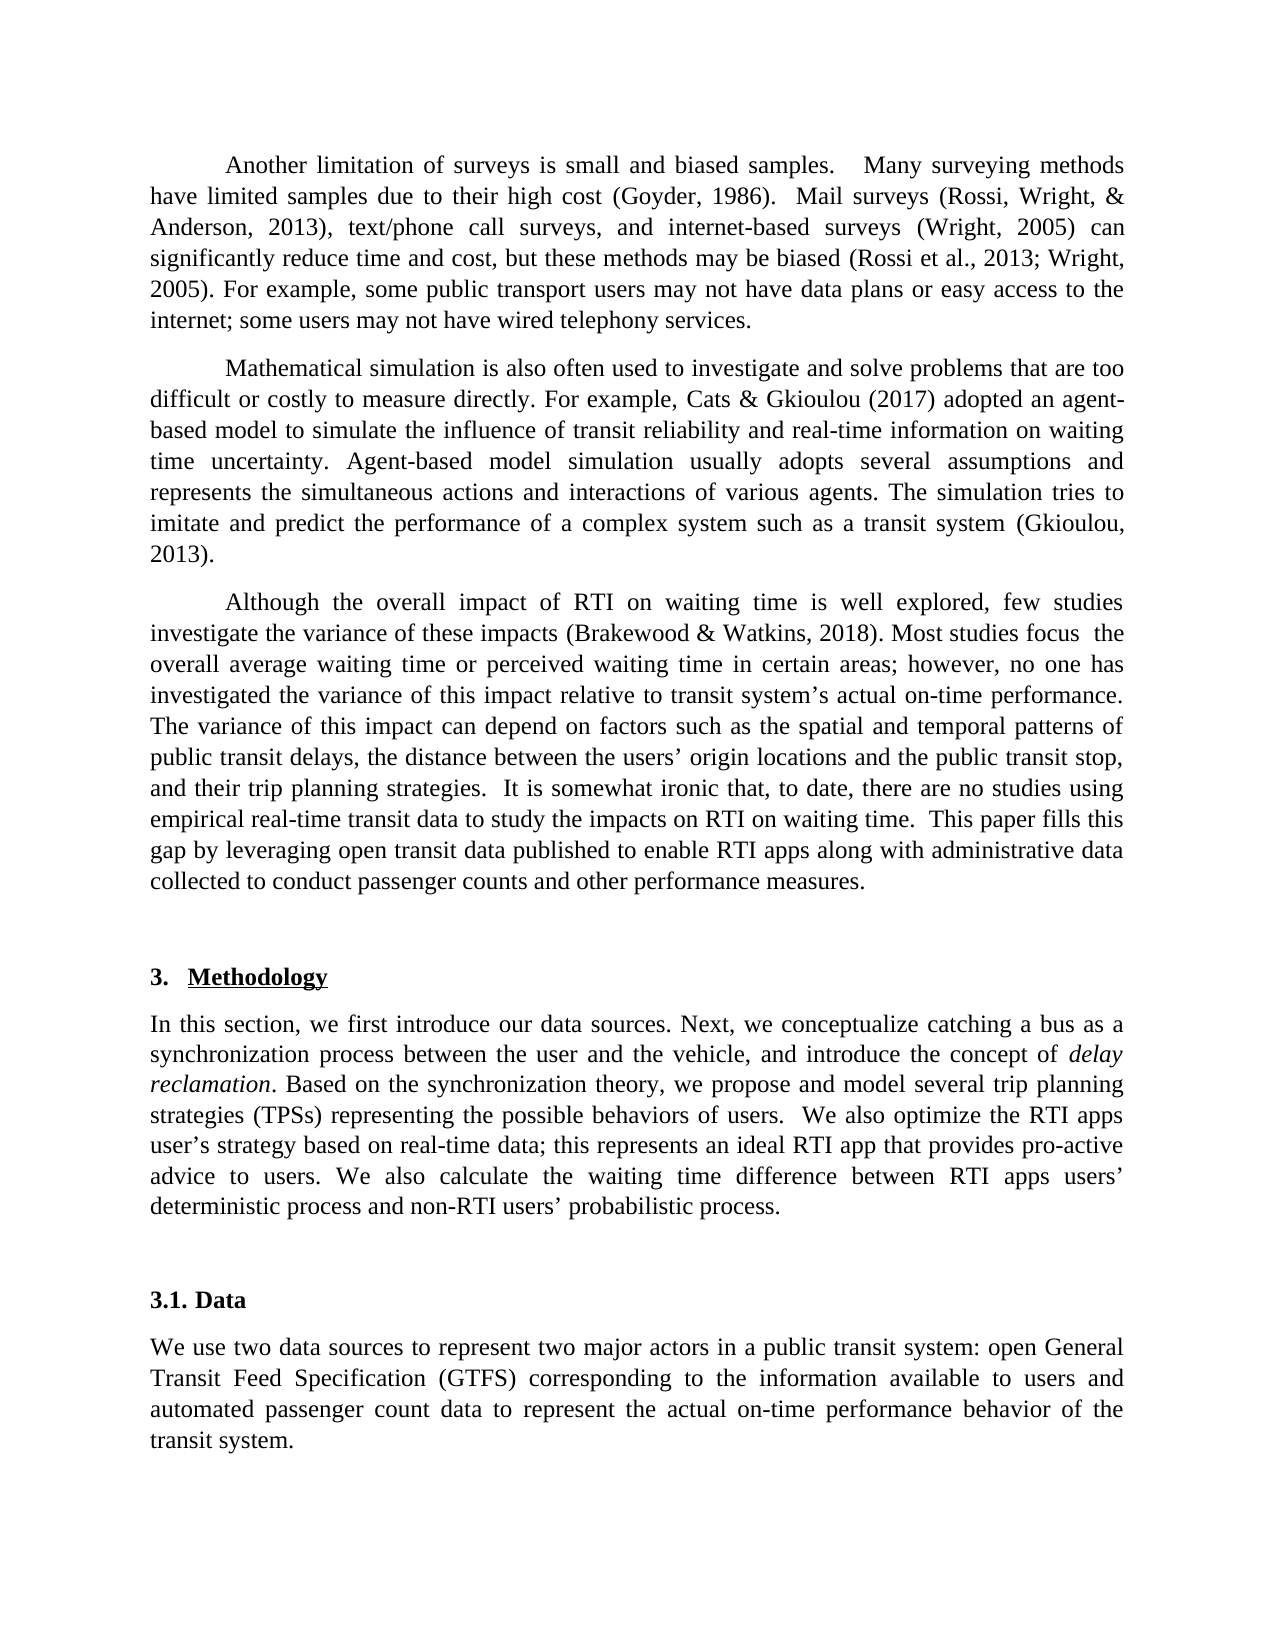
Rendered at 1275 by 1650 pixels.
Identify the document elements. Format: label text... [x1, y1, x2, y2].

text Another limitation of surveys is small and biased samples. Many surveying methods have limited samples due to their high cost (Goyder, 1986). Mail surveys (Rossi, Wright, & Anderson, 2013), text/phone call surveys, and internet-based surveys (Wright, 2005) can significantly reduce time and cost, but these methods may be biased (Rossi et al., 2013; Wright, 2005). For example, some public transport users may not have data plans or easy access to the internet; some users may not have wired telephony services. [150, 150, 1125, 334]
text Mathematical simulation is also often used to investigate and solve problems that are too difficult or costly to measure directly. For example, Cats & Gkioulou (2017) adopted an agent-based model to simulate the influence of transit reliability and real-time information on waiting time uncertainty. Agent-based model simulation usually adopts several assumptions and represents the simultaneous actions and interactions of various agents. The simulation tries to imitate and predict the performance of a complex system such as a transit system (Gkioulou, 2013). [150, 353, 1125, 568]
list Data [150, 1285, 1125, 1314]
text In this section, we first introduce our data sources. Next, we conceptualize catching a bus as a synchronization process between the user and the vehicle, and introduce the concept of delay reclamation. Based on the synchronization theory, we propose and model several trip planning strategies (TPSs) representing the possible behaviors of users. We also optimize the RTI apps user’s strategy based on real-time data; this represents an ideal RTI app that provides pro-active advice to users. We also calculate the waiting time difference between RTI apps users’ deterministic process and non-RTI users’ probabilistic process. [150, 1009, 1125, 1220]
text Although the overall impact of RTI on waiting time is well explored, few studies investigate the variance of these impacts (Brakewood & Watkins, 2018). Most studies focus the overall average waiting time or perceived waiting time in certain areas; however, no one has investigated the variance of this impact relative to transit system’s actual on-time performance. The variance of this impact can depend on factors such as the spatial and temporal patterns of public transit delays, the distance between the users’ origin locations and the public transit stop, and their trip planning strategies. It is somewhat ironic that, to date, there are no studies using empirical real-time transit data to study the impacts on RTI on waiting time. This paper fills this gap by leveraging open transit data published to enable RTI apps along with administrative data collected to conduct passenger counts and other performance measures. [150, 587, 1125, 895]
text We use two data sources to represent two major actors in a public transit system: open General Transit Feed Specification (GTFS) corresponding to the information available to users and automated passenger count data to represent the actual on-time performance behavior of the transit system. [150, 1332, 1125, 1454]
list Methodology [150, 962, 1125, 990]
